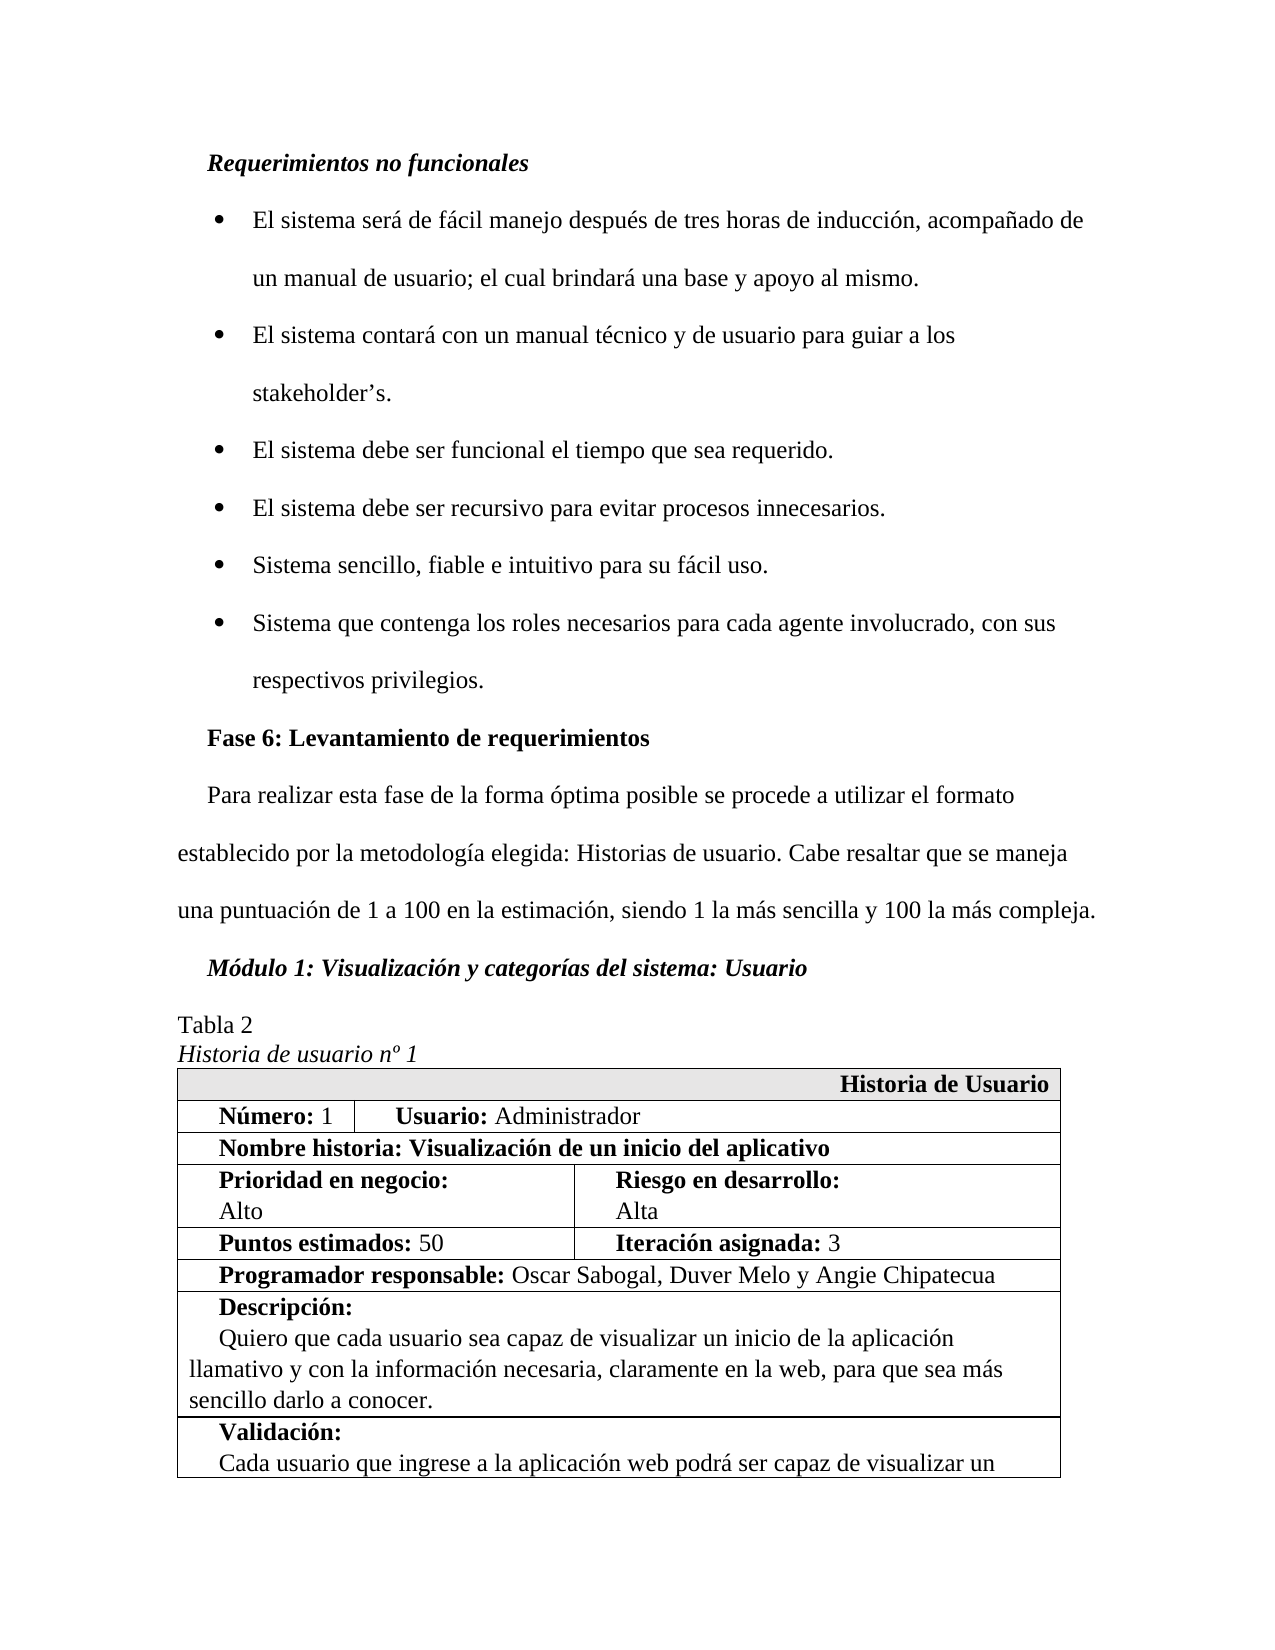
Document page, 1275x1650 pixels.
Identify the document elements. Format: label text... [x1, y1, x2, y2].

text Fase 6: Levantamiento de requerimientos [177, 723, 1098, 751]
table_cell Programador responsable: Oscar Sabogal, Duver Melo y Angie Chipatecua [178, 1260, 1060, 1291]
table_cell Descripción: Quiero que cada usuario sea capaz de visualizar un inicio de la aplicación llamativo y con la información necesaria, claramente en la web, para que sea más sencillo darlo a conocer. [178, 1292, 1060, 1416]
text Tabla 2 [177, 1010, 1098, 1039]
table_cell Usuario: Administrador [355, 1101, 1060, 1132]
list El sistema contará con un manual técnico y de usuario para guiar a los stakeholder’s. [215, 320, 1098, 406]
table_header Historia de Usuario [178, 1069, 1060, 1100]
text Historia de usuario nº 1 [177, 1039, 1098, 1068]
text Requerimientos no funcionales [177, 148, 1098, 176]
list Sistema sencillo, fiable e intuitivo para su fácil uso. [215, 550, 1098, 579]
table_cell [178, 1418, 1060, 1477]
text Módulo 1: Visualización y categorías del sistema: Usuario [177, 953, 1098, 981]
list El sistema debe ser funcional el tiempo que sea requerido. [215, 435, 1098, 464]
list El sistema será de fácil manejo después de tres horas de inducción, acompañado de un manual de usuario; el cual brindará una base y apoyo al mismo. [215, 205, 1098, 291]
table_cell Riesgo en desarrollo: Alta [575, 1165, 1060, 1227]
table_cell Iteración asignada: 3 [575, 1228, 1060, 1259]
text Para realizar esta fase de la forma óptima posible se procede a utilizar el formato establecido por la metodología elegida: Historias de usuario. Cabe resaltar que se maneja una puntuación de 1 a 100 en la estimación, siendo 1 la más sencilla y 100 la más compleja. [177, 780, 1098, 924]
table_cell Número: 1 [178, 1101, 354, 1132]
list Sistema que contenga los roles necesarios para cada agente involucrado, con sus respectivos privilegios. [215, 608, 1098, 694]
table_cell Puntos estimados: 50 [178, 1228, 574, 1259]
table_cell Prioridad en negocio: Alto [178, 1165, 574, 1227]
table_cell Nombre historia: Visualización de un inicio del aplicativo [178, 1133, 1060, 1164]
list El sistema debe ser recursivo para evitar procesos innecesarios. [215, 493, 1098, 521]
